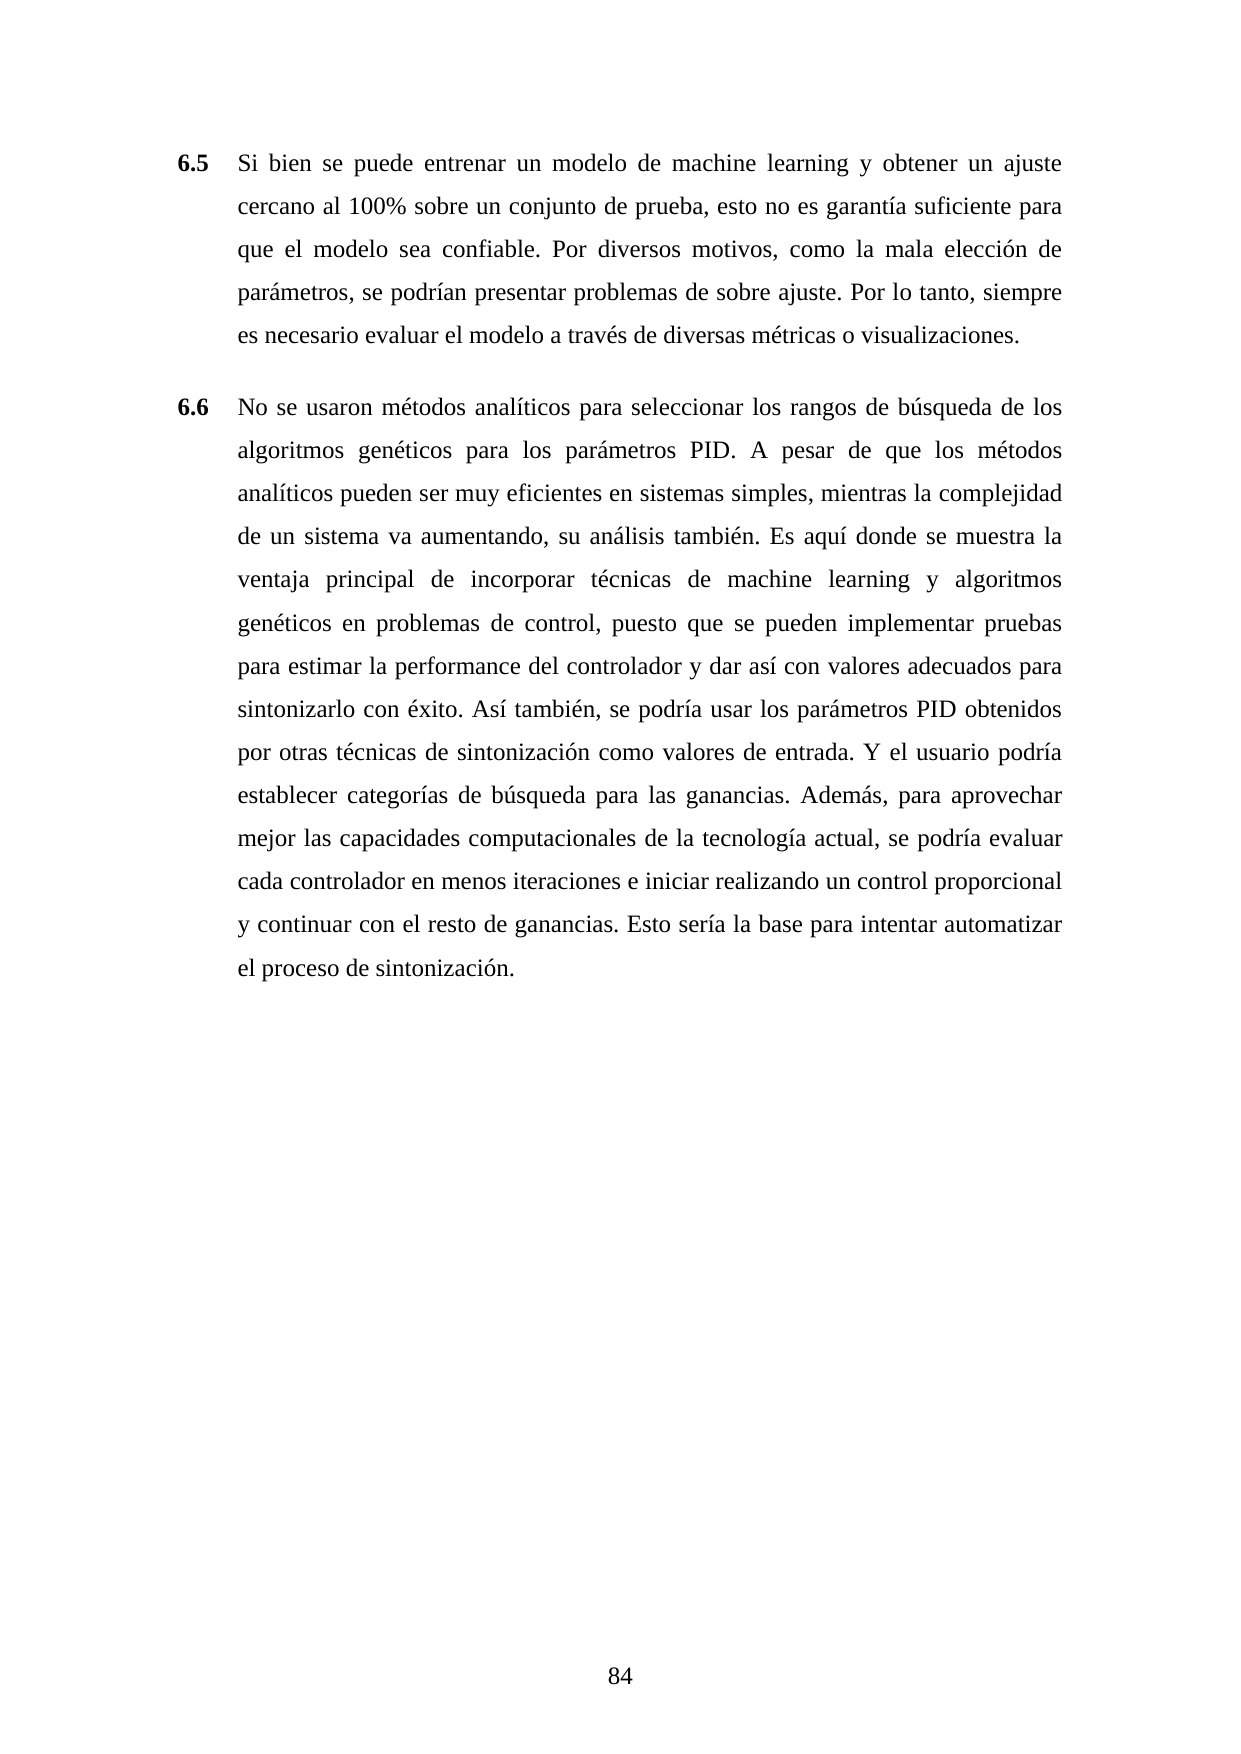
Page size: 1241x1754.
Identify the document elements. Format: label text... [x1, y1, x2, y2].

subtitle Si bien se puede entrenar un modelo de machine learning y obtener un ajuste cercano al 100% sobre un conjunto de prueba, esto no es garantía suficiente para que el modelo sea confiable. Por diversos motivos, como la mala elección de parámetros, se podrían presentar problemas de sobre ajuste. Por lo tanto, siempre es necesario evaluar el modelo a través de diversas métricas o visualizaciones. [177, 148, 1063, 349]
subtitle No se usaron métodos analíticos para seleccionar los rangos de búsqueda de los algoritmos genéticos para los parámetros PID. A pesar de que los métodos analíticos pueden ser muy eficientes en sistemas simples, mientras la complejidad de un sistema va aumentando, su análisis también. Es aquí donde se muestra la ventaja principal de incorporar técnicas de machine learning y algoritmos genéticos en problemas de control, puesto que se pueden implementar pruebas para estimar la performance del controlador y dar así con valores adecuados para sintonizarlo con éxito. Así también, se podría usar los parámetros PID obtenidos por otras técnicas de sintonización como valores de entrada. Y el usuario podría establecer categorías de búsqueda para las ganancias. Además, para aprovechar mejor las capacidades computacionales de la tecnología actual, se podría evaluar cada controlador en menos iteraciones e iniciar realizando un control proporcional y continuar con el resto de ganancias. Esto sería la base para intentar automatizar el proceso de sintonización. [177, 392, 1063, 981]
